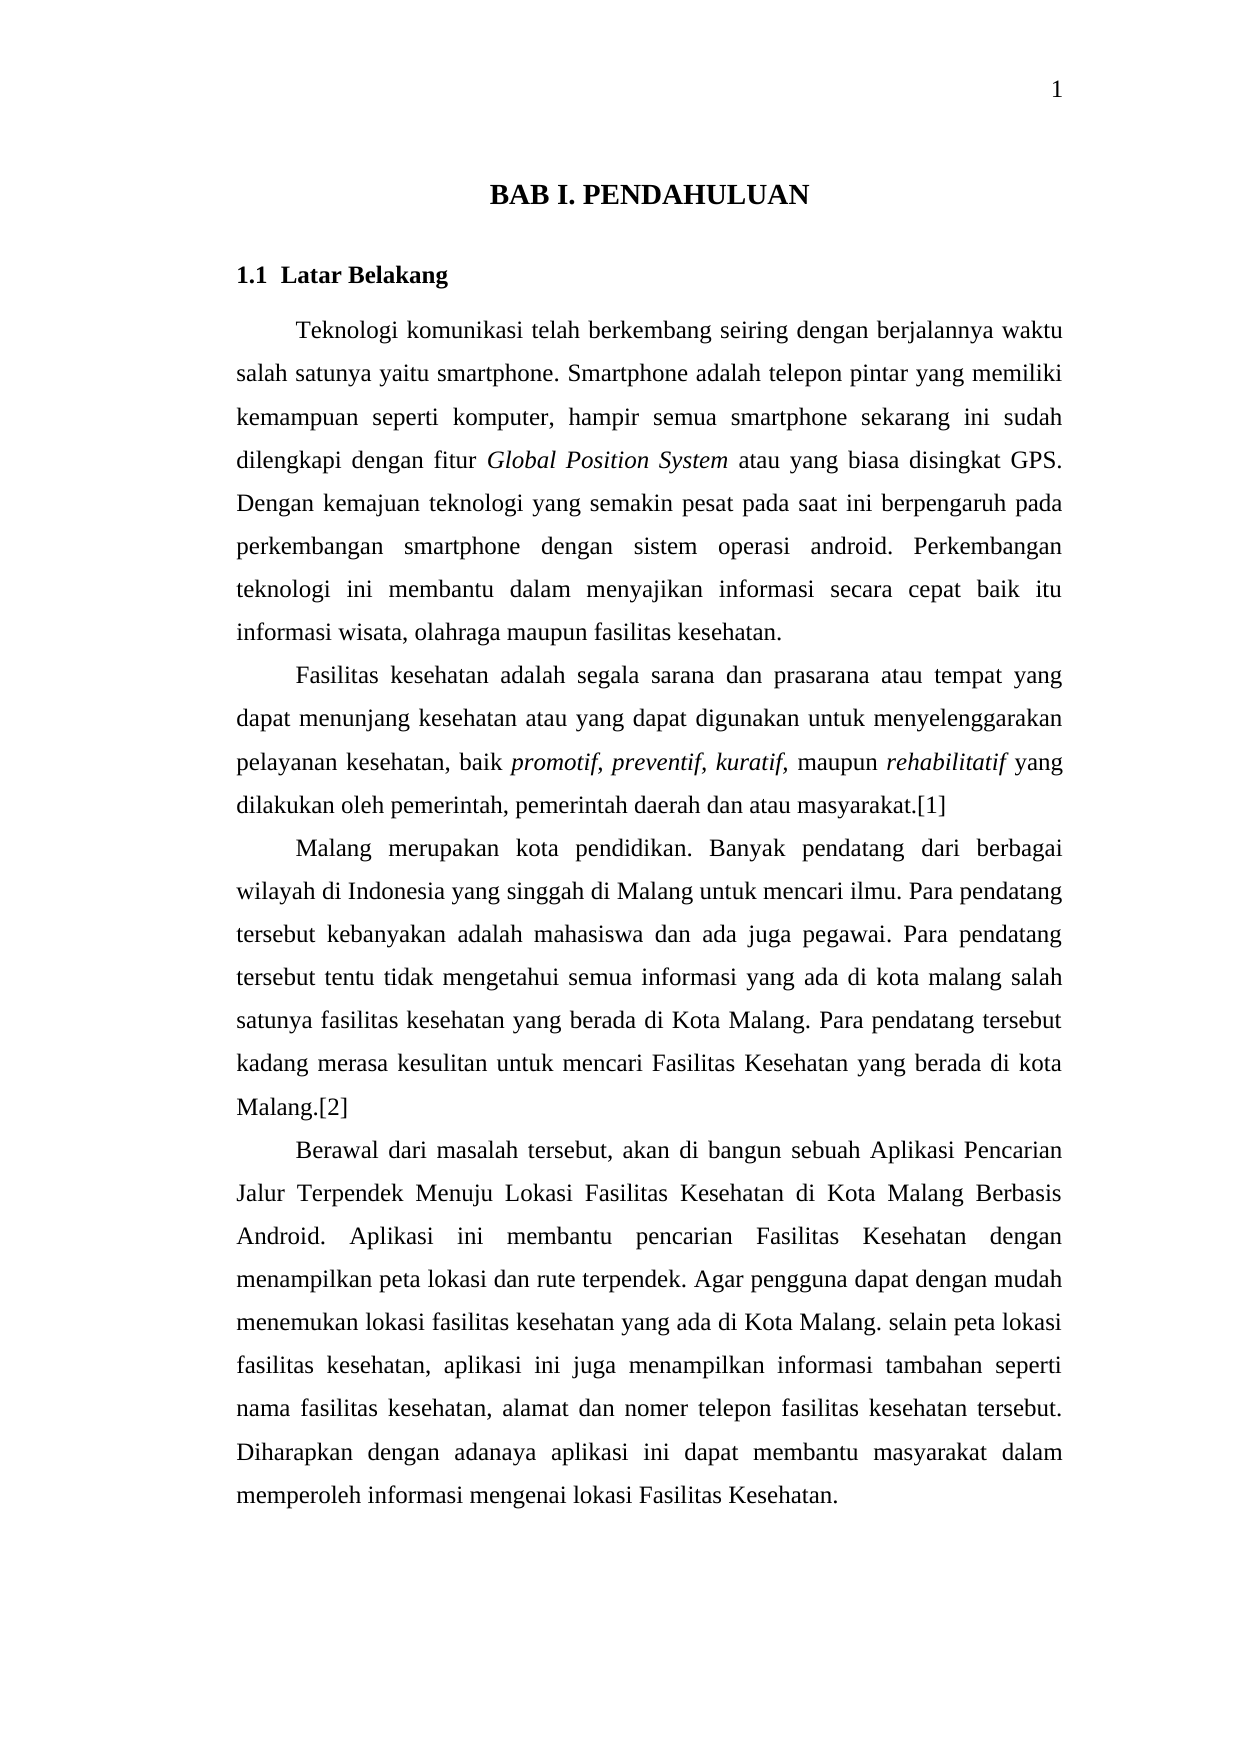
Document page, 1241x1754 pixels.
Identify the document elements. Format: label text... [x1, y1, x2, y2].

text Teknologi komunikasi telah berkembang seiring dengan berjalannya waktu salah satunya yaitu smartphone. Smartphone adalah telepon pintar yang memiliki kemampuan seperti komputer, hampir semua smartphone sekarang ini sudah dilengkapi dengan fitur Global Position System atau yang biasa disingkat GPS. Dengan kemajuan teknologi yang semakin pesat pada saat ini berpengaruh pada perkembangan smartphone dengan sistem operasi android. Perkembangan teknologi ini membantu dalam menyajikan informasi secara cepat baik itu informasi wisata, olahraga maupun fasilitas kesehatan. [236, 315, 1063, 646]
subtitle Latar Belakang [236, 260, 1063, 288]
subtitle BAB I. PENDAHULUAN [236, 177, 1063, 211]
text Fasilitas kesehatan adalah segala sarana dan prasarana atau tempat yang dapat menunjang kesehatan atau yang dapat digunakan untuk menyelenggarakan pelayanan kesehatan, baik promotif, preventif, kuratif, maupun rehabilitatif yang dilakukan oleh pemerintah, pemerintah daerah dan atau masyarakat.[1] [236, 660, 1063, 818]
text Berawal dari masalah tersebut, akan di bangun sebuah Aplikasi Pencarian Jalur Terpendek Menuju Lokasi Fasilitas Kesehatan di Kota Malang Berbasis Android. Aplikasi ini membantu pencarian Fasilitas Kesehatan dengan menampilkan peta lokasi dan rute terpendek. Agar pengguna dapat dengan mudah menemukan lokasi fasilitas kesehatan yang ada di Kota Malang. selain peta lokasi fasilitas kesehatan, aplikasi ini juga menampilkan informasi tambahan seperti nama fasilitas kesehatan, alamat dan nomer telepon fasilitas kesehatan tersebut. Diharapkan dengan adanaya aplikasi ini dapat membantu masyarakat dalam memperoleh informasi mengenai lokasi Fasilitas Kesehatan. [236, 1135, 1063, 1508]
text Malang merupakan kota pendidikan. Banyak pendatang dari berbagai wilayah di Indonesia yang singgah di Malang untuk mencari ilmu. Para pendatang tersebut kebanyakan adalah mahasiswa dan ada juga pegawai. Para pendatang tersebut tentu tidak mengetahui semua informasi yang ada di kota malang salah satunya fasilitas kesehatan yang berada di Kota Malang. Para pendatang tersebut kadang merasa kesulitan untuk mencari Fasilitas Kesehatan yang berada di kota Malang.[2] [236, 833, 1063, 1120]
